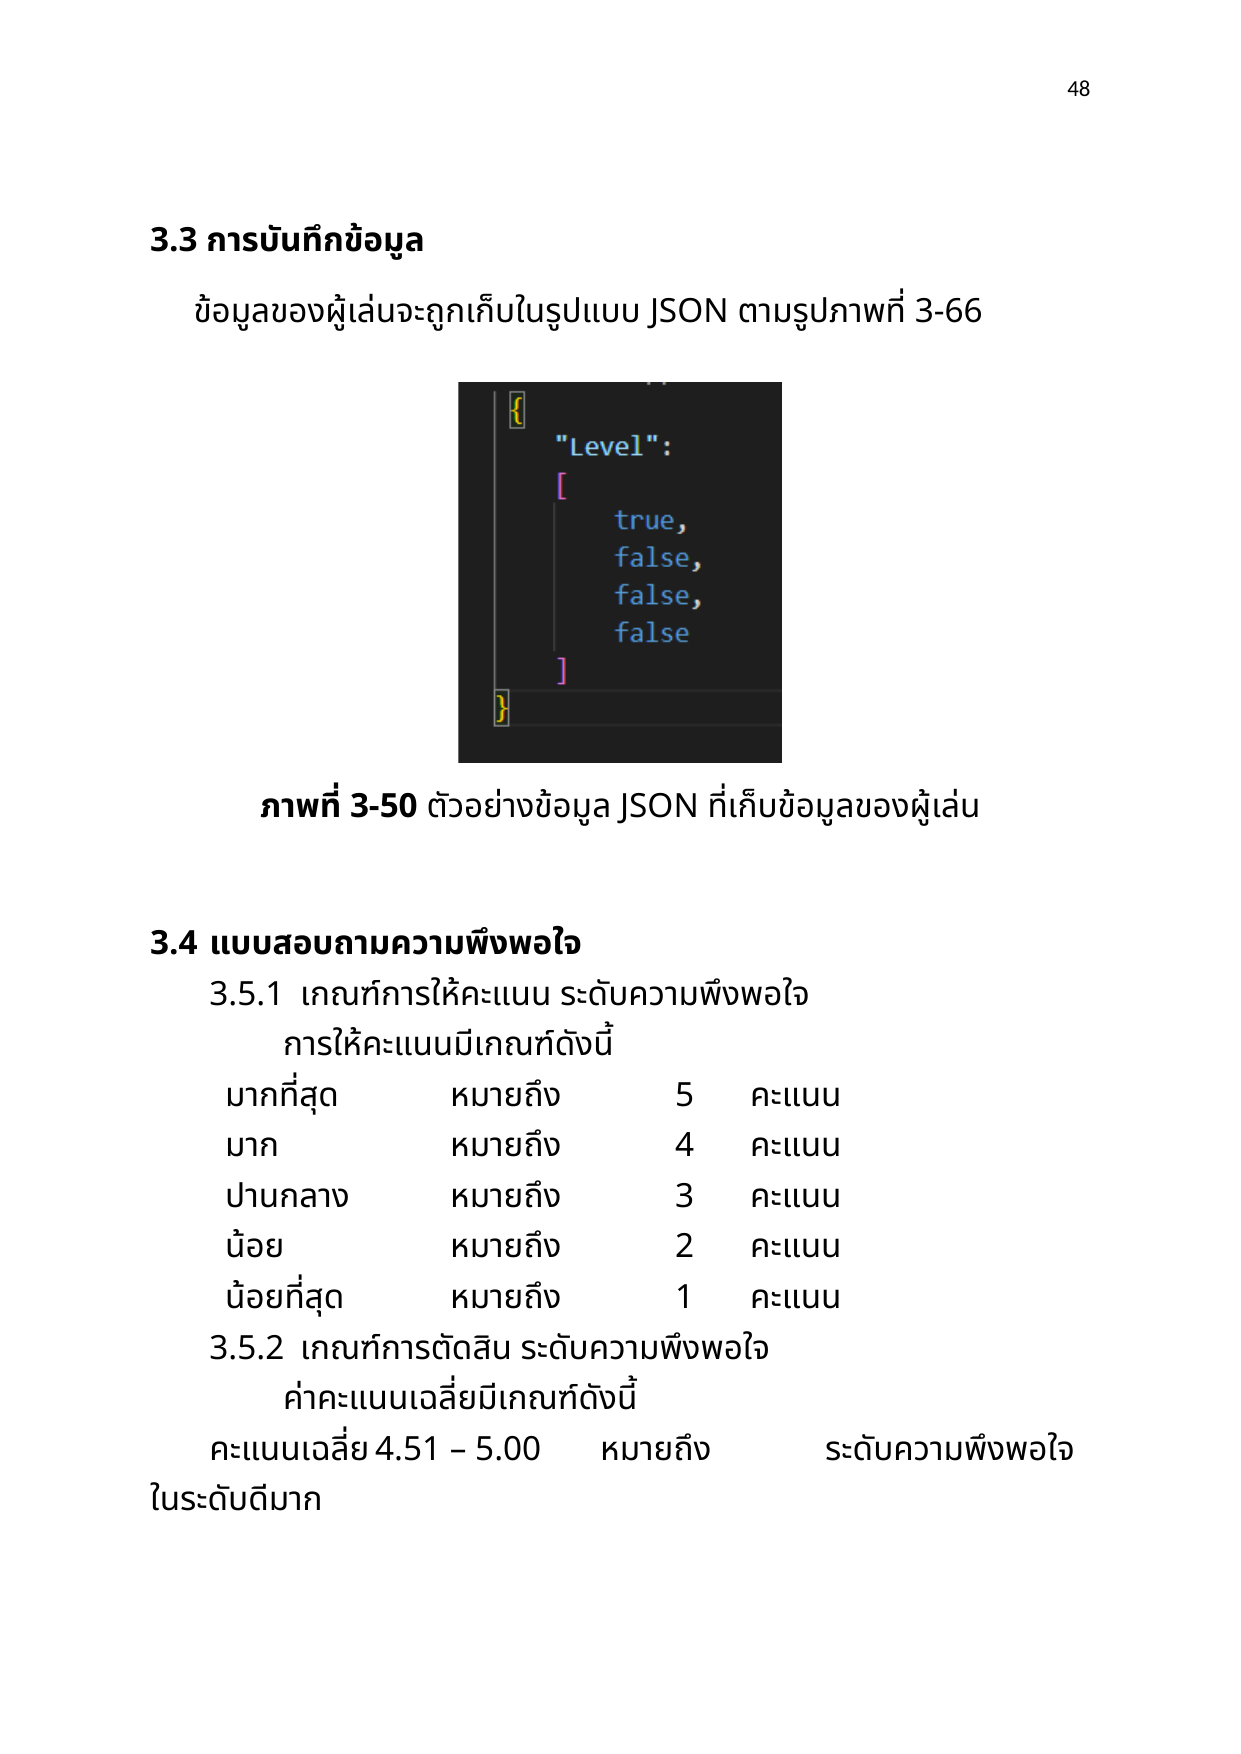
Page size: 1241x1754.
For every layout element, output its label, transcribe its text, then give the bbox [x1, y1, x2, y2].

text 3.5.1 เกณฑ์การให้คะแนน ระดับความพึงพอใจ [150, 969, 1090, 1020]
text 3.4 แบบสอบถามความพึงพอใจ [150, 919, 1090, 969]
picture [458, 382, 782, 763]
text คะแนนเฉลี่ย 4.51 – 5.00 หมายถึง ระดับความพึงพอใจในระดับดีมาก [150, 1424, 1090, 1526]
text 3.3 การบันทึกข้อมูล [150, 216, 1090, 266]
text ข้อมูลของผู้เล่นจะถูกเก็บในรูปแบบ JSON ตามรูปภาพที่ 3-66 [150, 287, 1090, 337]
text ปานกลาง หมายถึง 3 คะแนน [150, 1172, 1090, 1222]
text ค่าคะแนนเฉลี่ยมีเกณฑ์ดังนี้ [150, 1374, 1090, 1424]
text มากที่สุด หมายถึง 5 คะแนน [150, 1070, 1090, 1121]
text มาก หมายถึง 4 คะแนน [150, 1121, 1090, 1172]
text น้อย หมายถึง 2 คะแนน [150, 1222, 1090, 1273]
text น้อยที่สุด หมายถึง 1 คะแนน [150, 1273, 1090, 1323]
text การให้คะแนนมีเกณฑ์ดังนี้ [150, 1020, 1090, 1070]
text 3.5.2 เกณฑ์การตัดสิน ระดับความพึงพอใจ [150, 1323, 1090, 1374]
text ภาพที่ 3-50 ตัวอย่างข้อมูล JSON ที่เก็บข้อมูลของผู้เล่น [150, 782, 1090, 832]
